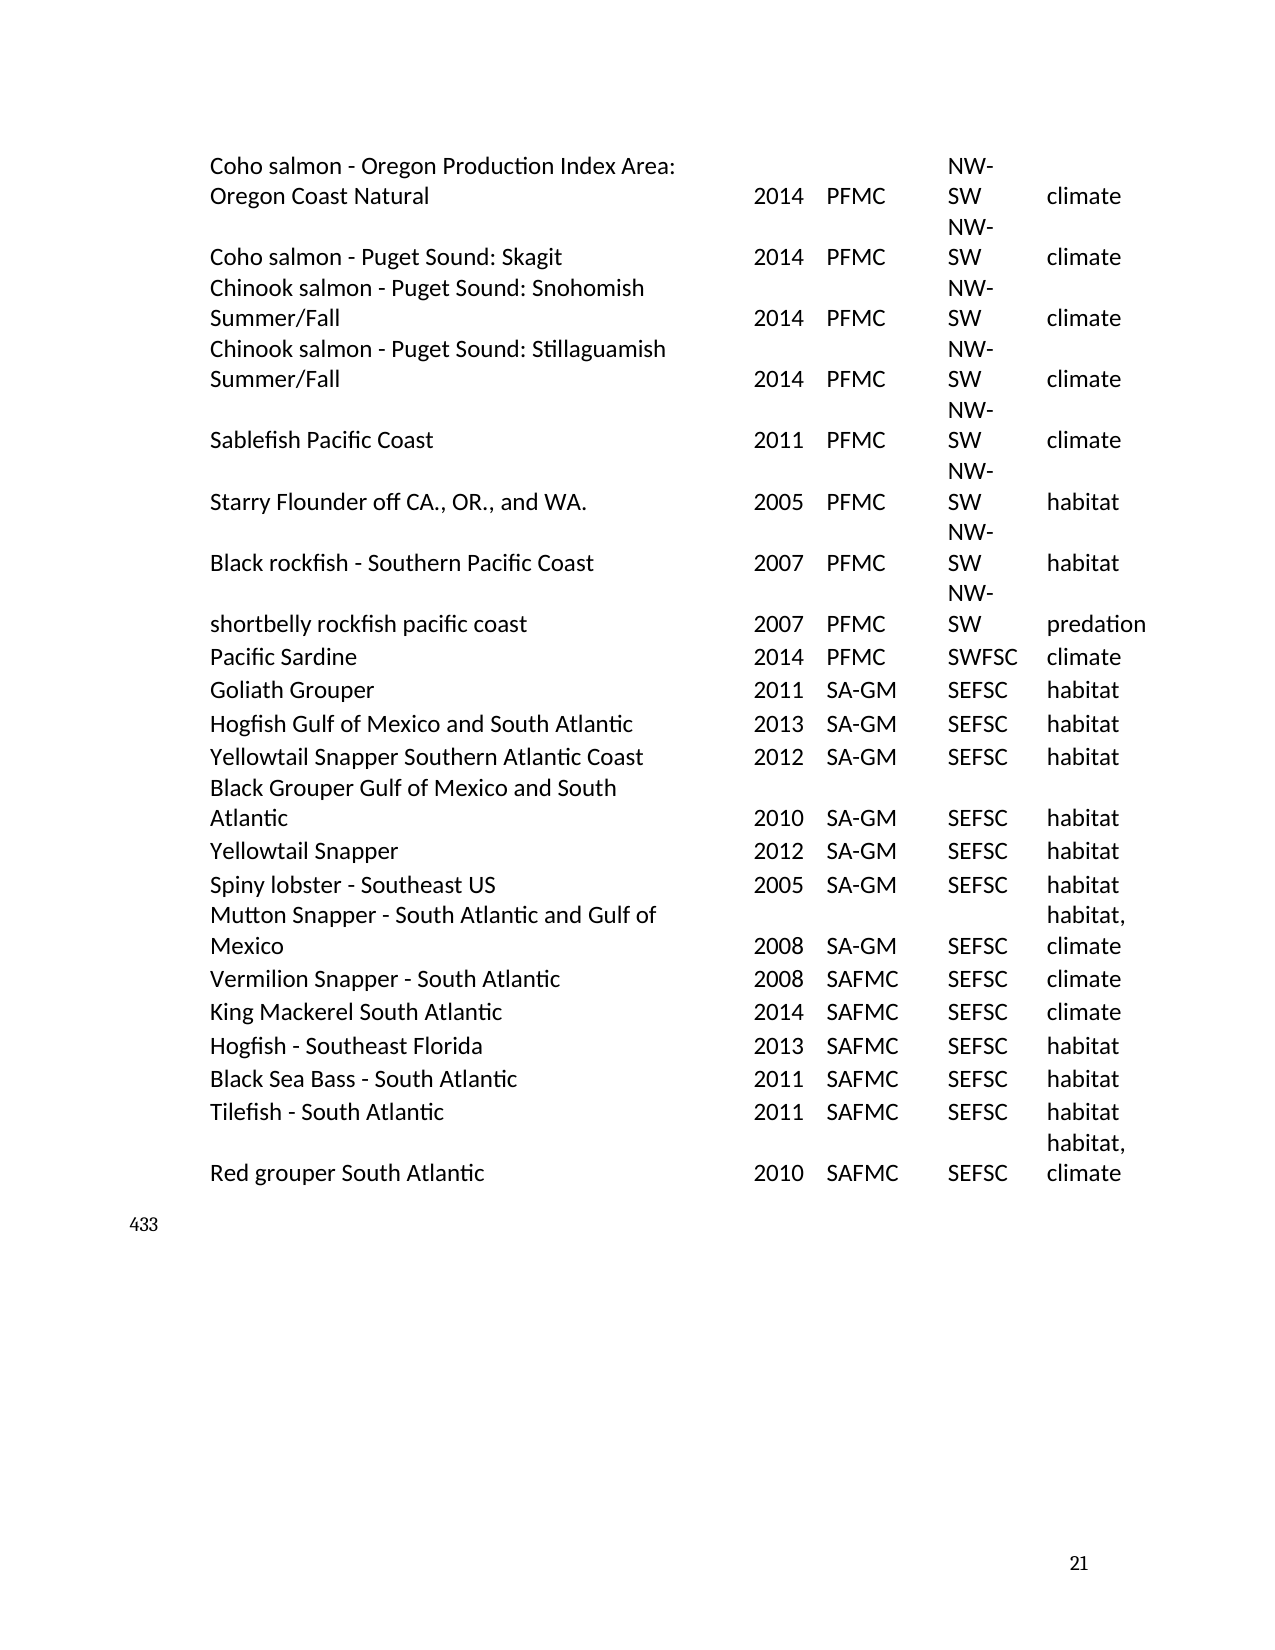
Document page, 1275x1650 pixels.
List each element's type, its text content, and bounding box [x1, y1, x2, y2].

table_cell 2008 [703, 960, 815, 994]
table_cell 2014 [703, 638, 815, 672]
table_cell habitat, climate [1035, 1127, 1174, 1188]
table_cell SAFMC [815, 960, 936, 994]
table_cell SEFSC [936, 772, 1035, 833]
table_cell SEFSC [936, 1094, 1035, 1127]
table_cell shortbelly rockfish pacific coast [199, 577, 703, 638]
table_cell NW-SW [936, 150, 1035, 211]
table_cell SEFSC [936, 994, 1035, 1027]
table_cell NW-SW [936, 211, 1035, 272]
table_cell SAFMC [815, 1094, 936, 1127]
table_cell 2012 [703, 738, 815, 772]
table_cell SA-GM [815, 866, 936, 899]
table_cell Mutton Snapper - South Atlantic and Gulf of Mexico [199, 899, 703, 960]
table_cell SAFMC [815, 1027, 936, 1060]
table_cell Red grouper South Atlantic [199, 1127, 703, 1188]
table_cell NW-SW [936, 577, 1035, 638]
table_cell habitat [1035, 833, 1174, 866]
table_cell SEFSC [936, 899, 1035, 960]
table_cell SEFSC [936, 960, 1035, 994]
table_cell habitat [1035, 672, 1174, 705]
table_cell SEFSC [936, 866, 1035, 899]
table_cell NW-SW [936, 333, 1035, 394]
table_cell SA-GM [815, 833, 936, 866]
table_cell predation [1035, 577, 1174, 638]
table_cell habitat [1035, 516, 1174, 577]
table_cell PFMC [815, 638, 936, 672]
table_cell Chinook salmon - Puget Sound: Snohomish Summer/Fall [199, 272, 703, 333]
table_cell 2007 [703, 577, 815, 638]
table_cell PFMC [815, 516, 936, 577]
table_cell climate [1035, 960, 1174, 994]
table_cell NW-SW [936, 394, 1035, 455]
table_cell Black Sea Bass - South Atlantic [199, 1060, 703, 1094]
table_cell Chinook salmon - Puget Sound: Stillaguamish Summer/Fall [199, 333, 703, 394]
table_cell climate [1035, 272, 1174, 333]
table_cell climate [1035, 211, 1174, 272]
table_cell 2010 [703, 1127, 815, 1188]
table_cell 2008 [703, 899, 815, 960]
table_cell NW-SW [936, 272, 1035, 333]
table_cell habitat [1035, 705, 1174, 738]
table_cell Tilefish - South Atlantic [199, 1094, 703, 1127]
table_cell habitat [1035, 1094, 1174, 1127]
table_cell habitat [1035, 738, 1174, 772]
table_cell 2014 [703, 272, 815, 333]
table_cell climate [1035, 994, 1174, 1027]
table_cell 2011 [703, 672, 815, 705]
table_cell climate [1035, 394, 1174, 455]
table_cell 2014 [703, 150, 815, 211]
table_cell 2013 [703, 705, 815, 738]
table_cell climate [1035, 150, 1174, 211]
table_cell habitat, climate [1035, 899, 1174, 960]
table_cell Spiny lobster - Southeast US [199, 866, 703, 899]
table_cell PFMC [815, 272, 936, 333]
table_cell habitat [1035, 1027, 1174, 1060]
table_cell King Mackerel South Atlantic [199, 994, 703, 1027]
table_cell PFMC [815, 455, 936, 516]
table_cell habitat [1035, 772, 1174, 833]
table_cell NW-SW [936, 516, 1035, 577]
table_cell SWFSC [936, 638, 1035, 672]
table_cell Goliath Grouper [199, 672, 703, 705]
table_cell climate [1035, 638, 1174, 672]
table_cell SEFSC [936, 1127, 1035, 1188]
table_cell 2011 [703, 1094, 815, 1127]
table_cell SEFSC [936, 833, 1035, 866]
table_cell SEFSC [936, 705, 1035, 738]
table_cell Yellowtail Snapper [199, 833, 703, 866]
table_cell SAFMC [815, 1127, 936, 1188]
table_cell climate [1035, 333, 1174, 394]
table_cell PFMC [815, 211, 936, 272]
table_cell NW-SW [936, 455, 1035, 516]
table_cell PFMC [815, 150, 936, 211]
table_cell SEFSC [936, 738, 1035, 772]
table_cell SAFMC [815, 1060, 936, 1094]
table_cell SEFSC [936, 672, 1035, 705]
table_cell 2014 [703, 211, 815, 272]
table_cell Pacific Sardine [199, 638, 703, 672]
table_cell Starry Flounder off CA., OR., and WA. [199, 455, 703, 516]
table_cell habitat [1035, 455, 1174, 516]
table_cell PFMC [815, 577, 936, 638]
table_cell Yellowtail Snapper Southern Atlantic Coast [199, 738, 703, 772]
table_cell 2011 [703, 394, 815, 455]
table_cell 2011 [703, 1060, 815, 1094]
table_cell 2005 [703, 455, 815, 516]
table_cell Coho salmon - Puget Sound: Skagit [199, 211, 703, 272]
table_cell SA-GM [815, 772, 936, 833]
table_cell Black rockfish - Southern Pacific Coast [199, 516, 703, 577]
table_cell habitat [1035, 1060, 1174, 1094]
table_cell Hogfish - Southeast Florida [199, 1027, 703, 1060]
table_cell 2013 [703, 1027, 815, 1060]
table_cell SA-GM [815, 899, 936, 960]
table_cell 2005 [703, 866, 815, 899]
table_cell Black Grouper Gulf of Mexico and South Atlantic [199, 772, 703, 833]
table_cell 2010 [703, 772, 815, 833]
table_cell 2014 [703, 333, 815, 394]
table_cell 2012 [703, 833, 815, 866]
table_cell SA-GM [815, 672, 936, 705]
table_cell 2014 [703, 994, 815, 1027]
table_cell SA-GM [815, 705, 936, 738]
table_cell habitat [1035, 866, 1174, 899]
table_cell PFMC [815, 394, 936, 455]
table_cell SAFMC [815, 994, 936, 1027]
table_cell SA-GM [815, 738, 936, 772]
table_cell Hogfish Gulf of Mexico and South Atlantic [199, 705, 703, 738]
table_cell Sablefish Pacific Coast [199, 394, 703, 455]
table_cell Vermilion Snapper - South Atlantic [199, 960, 703, 994]
table_cell SEFSC [936, 1027, 1035, 1060]
table_cell SEFSC [936, 1060, 1035, 1094]
table_cell 2007 [703, 516, 815, 577]
table_cell Coho salmon - Oregon Production Index Area: Oregon Coast Natural [199, 150, 703, 211]
table_cell PFMC [815, 333, 936, 394]
